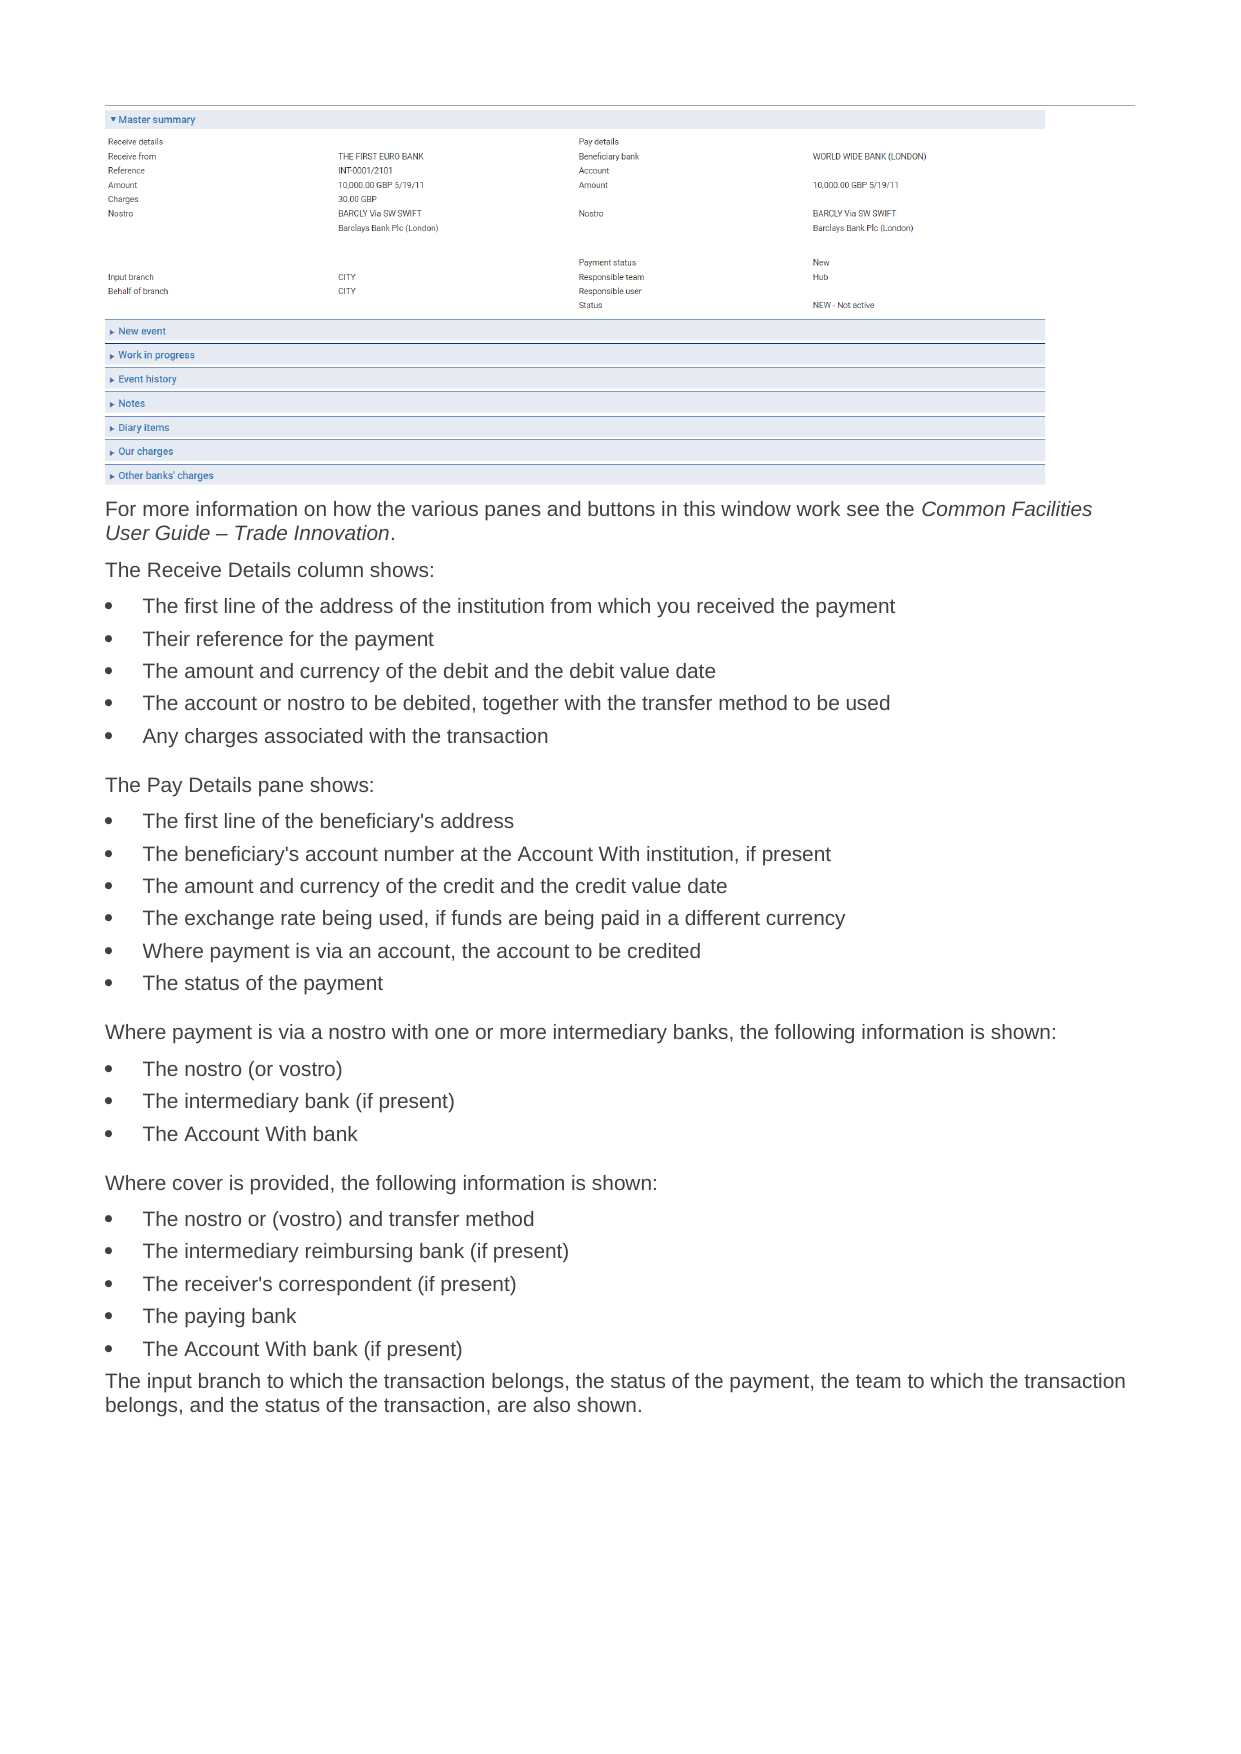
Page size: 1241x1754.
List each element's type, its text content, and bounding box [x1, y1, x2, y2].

text The Account With bank (if present) [105, 1336, 1135, 1361]
text The receiver's correspondent (if present) [105, 1272, 1135, 1296]
text The first line of the beneficiary's address [105, 809, 1135, 833]
text The account or nostro to be debited, together with the transfer method to be used [105, 691, 1135, 715]
text The intermediary reimbursing bank (if present) [105, 1239, 1135, 1263]
text The Account With bank [105, 1121, 1135, 1145]
text Where payment is via a nostro with one or more intermediary banks, the following information is shown: [105, 1020, 1135, 1044]
text The amount and currency of the credit and the credit value date [105, 874, 1135, 898]
text Any charges associated with the transaction [105, 723, 1135, 748]
text The nostro (or vostro) [105, 1057, 1135, 1081]
text The intermediary bank (if present) [105, 1089, 1135, 1113]
text The first line of the address of the institution from which you received the payment [105, 594, 1135, 618]
text The input branch to which the transaction belongs, the status of the payment, the team to which the transaction belongs, and the status of the transaction, are also shown. [105, 1369, 1135, 1417]
text Where payment is via an account, the account to be credited [105, 939, 1135, 963]
text The amount and currency of the debit and the debit value date [105, 659, 1135, 683]
text The beneficiary's account number at the Account With institution, if present [105, 841, 1135, 866]
text The status of the payment [105, 971, 1135, 995]
text The paying bank [105, 1304, 1135, 1328]
text Their reference for the payment [105, 626, 1135, 650]
text For more information on how the various panes and buttons in this window work see the Common Facilities User Guide – Trade Innovation. [105, 497, 1135, 545]
text Where cover is provided, the following information is shown: [105, 1170, 1135, 1194]
text The exchange rate being used, if funds are being paid in a different currency [105, 906, 1135, 930]
text The nostro or (vostro) and transfer method [105, 1207, 1135, 1231]
text The Receive Details column shows: [105, 557, 1135, 581]
text The Pay Details pane shows: [105, 773, 1135, 797]
picture [105, 110, 1046, 485]
